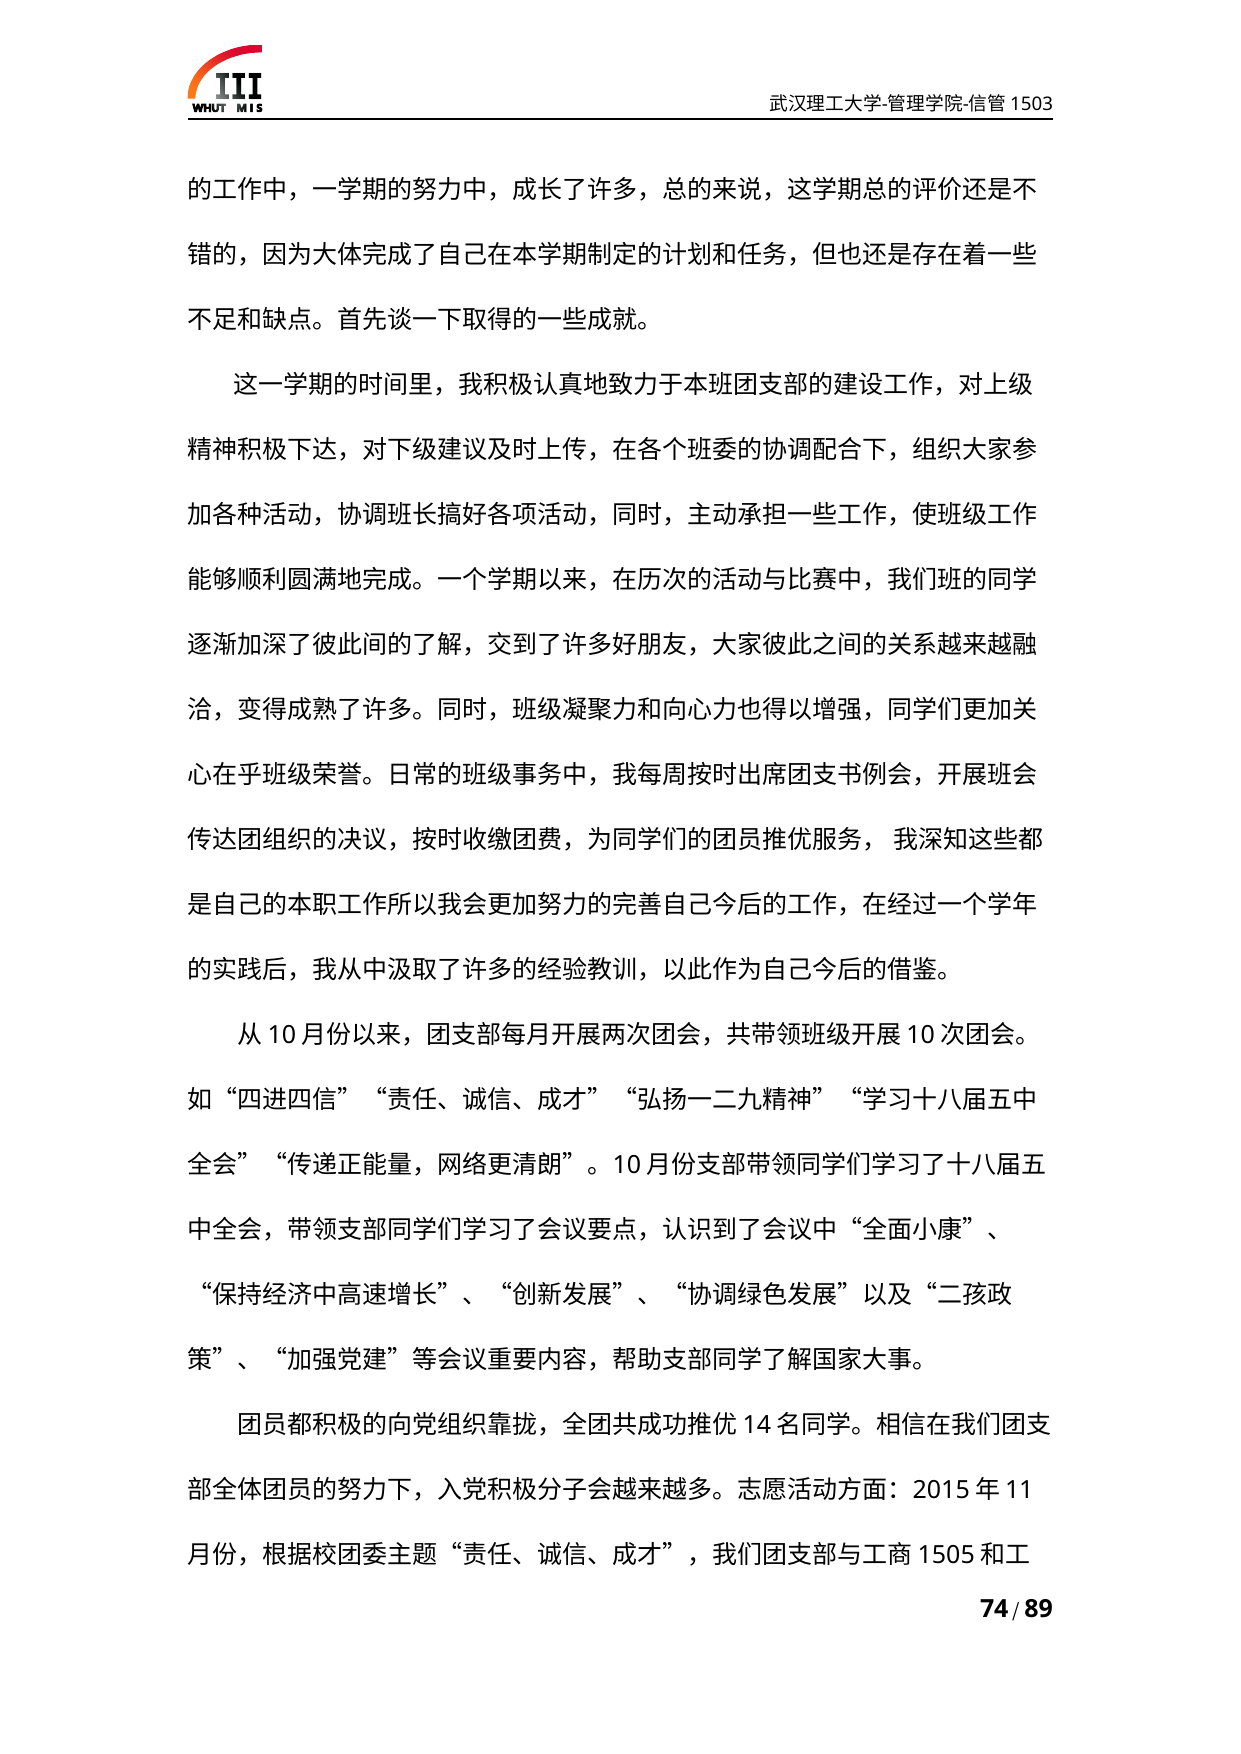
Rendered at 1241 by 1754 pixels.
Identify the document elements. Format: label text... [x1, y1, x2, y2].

text 这一学期的时间里，我积极认真地致力于本班团支部的建设工作，对上级精神积极下达，对下级建议及时上传，在各个班委的协调配合下，组织大家参加各种活动，协调班长搞好各项活动，同时，主动承担一些工作，使班级工作能够顺利圆满地完成。一个学期以来，在历次的活动与比赛中，我们班的同学逐渐加深了彼此间的了解，交到了许多好朋友，大家彼此之间的关系越来越融洽，变得成熟了许多。同时，班级凝聚力和向心力也得以增强，同学们更加关心在乎班级荣誉。日常的班级事务中，我每周按时出席团支书例会，开展班会传达团组织的决议，按时收缴团费，为同学们的团员推优服务， 我深知这些都是自己的本职工作所以我会更加努力的完善自己今后的工作，在经过一个学年的实践后，我从中汲取了许多的经验教训，以此作为自己今后的借鉴。 [187, 351, 1053, 1001]
text 从10月份以来，团支部每月开展两次团会，共带领班级开展10次团会。如“四进四信”“责任、诚信、成才”“弘扬一二九精神”“学习十八届五中全会”“传递正能量，网络更清朗”。10月份支部带领同学们学习了十八届五中全会，带领支部同学们学习了会议要点，认识到了会议中“全面小康”、“保持经济中高速增长”、“创新发展”、“协调绿色发展”以及“二孩政策”、“加强党建”等会议重要内容，帮助支部同学了解国家大事。 [187, 1001, 1053, 1391]
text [187, 156, 1053, 351]
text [187, 1391, 1053, 1586]
picture [187, 45, 264, 116]
